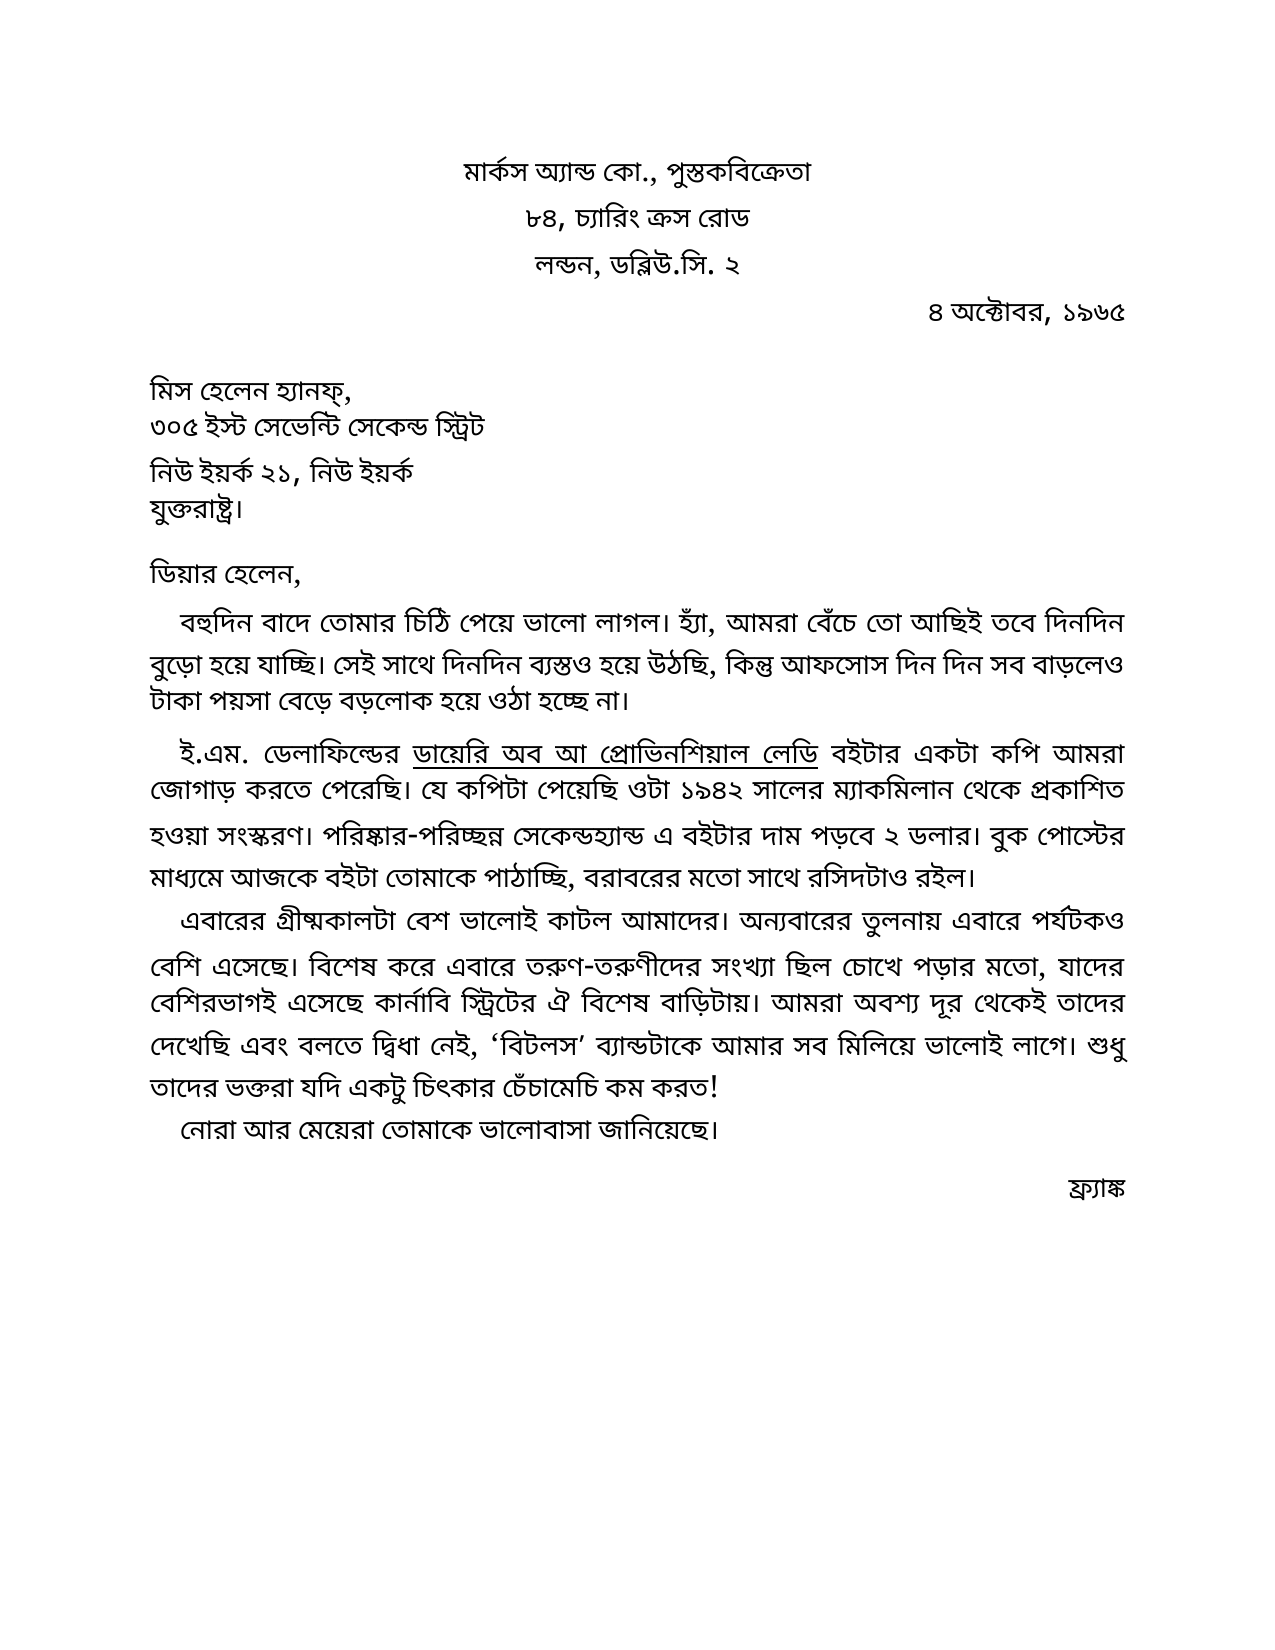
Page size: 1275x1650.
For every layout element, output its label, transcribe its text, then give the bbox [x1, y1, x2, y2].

text মার্কস অ্যান্ড কো., পুস্তকবিক্রেতা [150, 150, 1125, 192]
text বহুদিন বাদে তোমার চিঠি পেয়ে ভালো লাগল। হ্যাঁ, আমরা বেঁচে তো আছিই তবে দিনদিন বুড়ো হয়ে যাচ্ছি। সেই সাথে দিনদিন ব্যস্তও হয়ে উঠছি, কিন্তু আফসোস দিন দিন সব বাড়লেও টাকা পয়সা বেড়ে বড়লোক হয়ে ওঠা হচ্ছে না। [150, 601, 1125, 721]
text মিস হেলেন হ্যানফ্, [150, 369, 1125, 411]
text ডিয়ার হেলেন, [150, 552, 1125, 595]
text লন্ডন, ডব্লিউ.সি. ২ [150, 239, 1125, 286]
text ফ্র্যাঙ্ক [150, 1173, 1125, 1209]
text ৮৪, চ্যারিং ক্রস রোড [150, 192, 1125, 239]
text নোরা আর মেয়েরা তোমাকে ভালোবাসা জানিয়েছে। [150, 1114, 1125, 1150]
text ই.এম. ডেলাফিল্ডের ডায়েরি অব আ প্রোভিনশিয়াল লেডি বইটার একটা কপি আমরা জোগাড় করতে পেরেছি। যে কপিটা পেয়েছি ওটা ১৯৪২ সালের ম্যাকমিলান থেকে প্রকাশিত হওয়া সংস্করণ। পরিষ্কার-পরিচ্ছন্ন সেকেন্ডহ্যান্ড এ বইটার দাম পড়বে ২ ডলার। বুক পোস্টের মাধ্যমে আজকে বইটা তোমাকে পাঠাচ্ছি, বরাবরের মতো সাথে রসিদটাও রইল। [150, 727, 1125, 899]
text ৪ অক্টোবর, ১৯৬৫ [150, 286, 1125, 332]
text যুক্তরাষ্ট্র। [150, 494, 1125, 530]
text এবারের গ্রীষ্মকালটা বেশ ভালোই কাটল আমাদের। অন্যবারের তুলনায় এবারে পর্যটকও বেশি এসেছে। বিশেষ করে এবারে তরুণ-তরুণীদের সংখ্যা ছিল চোখে পড়ার মতো, যাদের বেশিরভাগই এসেছে কার্নাবি স্ট্রিটের ঐ বিশেষ বাড়িটায়। আমরা অবশ্য দূর থেকেই তাদের দেখেছি এবং বলতে দ্বিধা নেই, ‘বিটলস’ ব্যান্ডটাকে আমার সব মিলিয়ে ভালোই লাগে। শুধু তাদের ভক্তরা যদি একটু চিৎকার চেঁচামেচি কম করত! [150, 905, 1125, 1108]
text ৩০৫ ইস্ট সেভেন্টি সেকেন্ড স্ট্রিট [150, 411, 1125, 447]
text নিউ ইয়র্ক ২১, নিউ ইয়র্ক [150, 447, 1125, 494]
